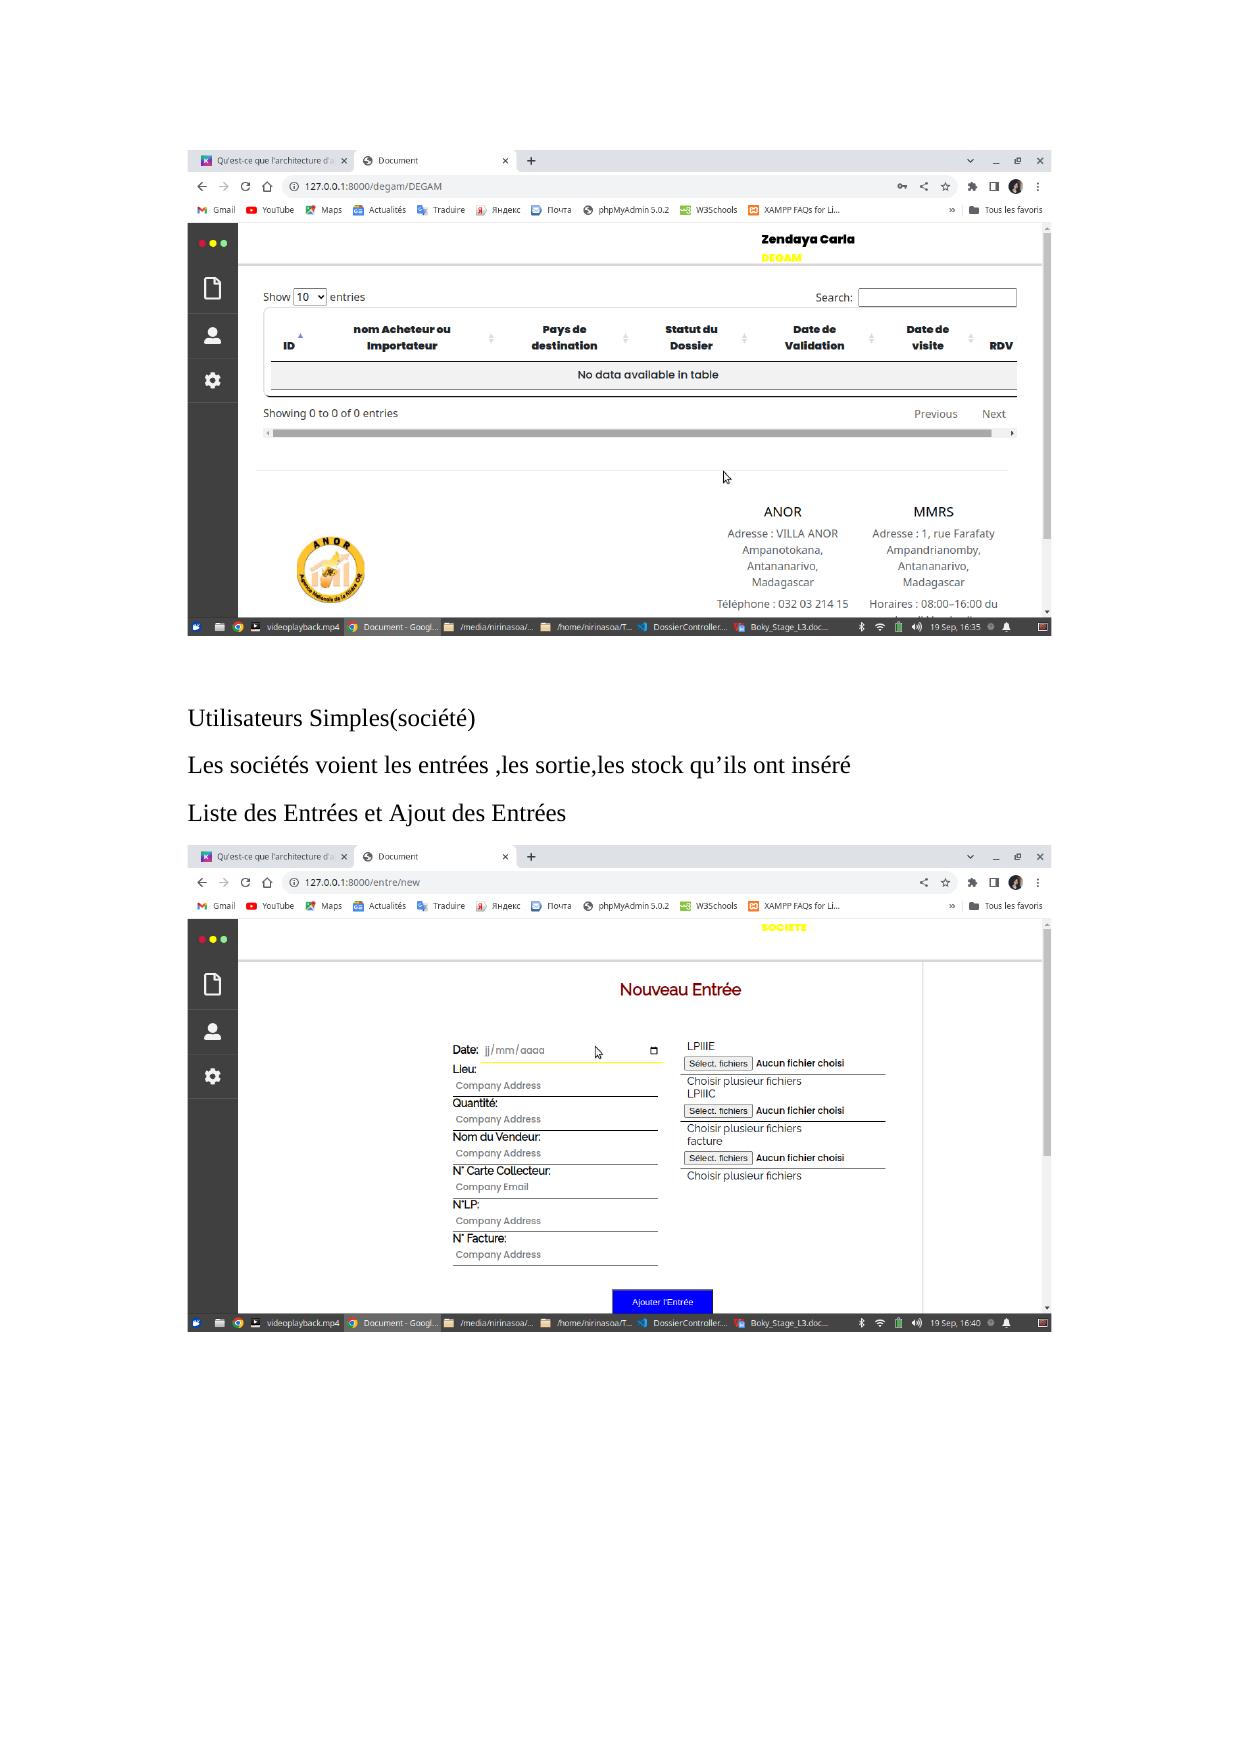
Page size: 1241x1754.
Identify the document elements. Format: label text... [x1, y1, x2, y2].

text Utilisateurs Simples(société) [187, 703, 1053, 731]
text Les sociétés voient les entrées ,les sortie,les stock qu’ils ont inséré [187, 750, 1053, 779]
text Liste des Entrées et Ajout des Entrées [187, 798, 1053, 827]
picture [187, 150, 1052, 636]
picture [187, 845, 1052, 1332]
